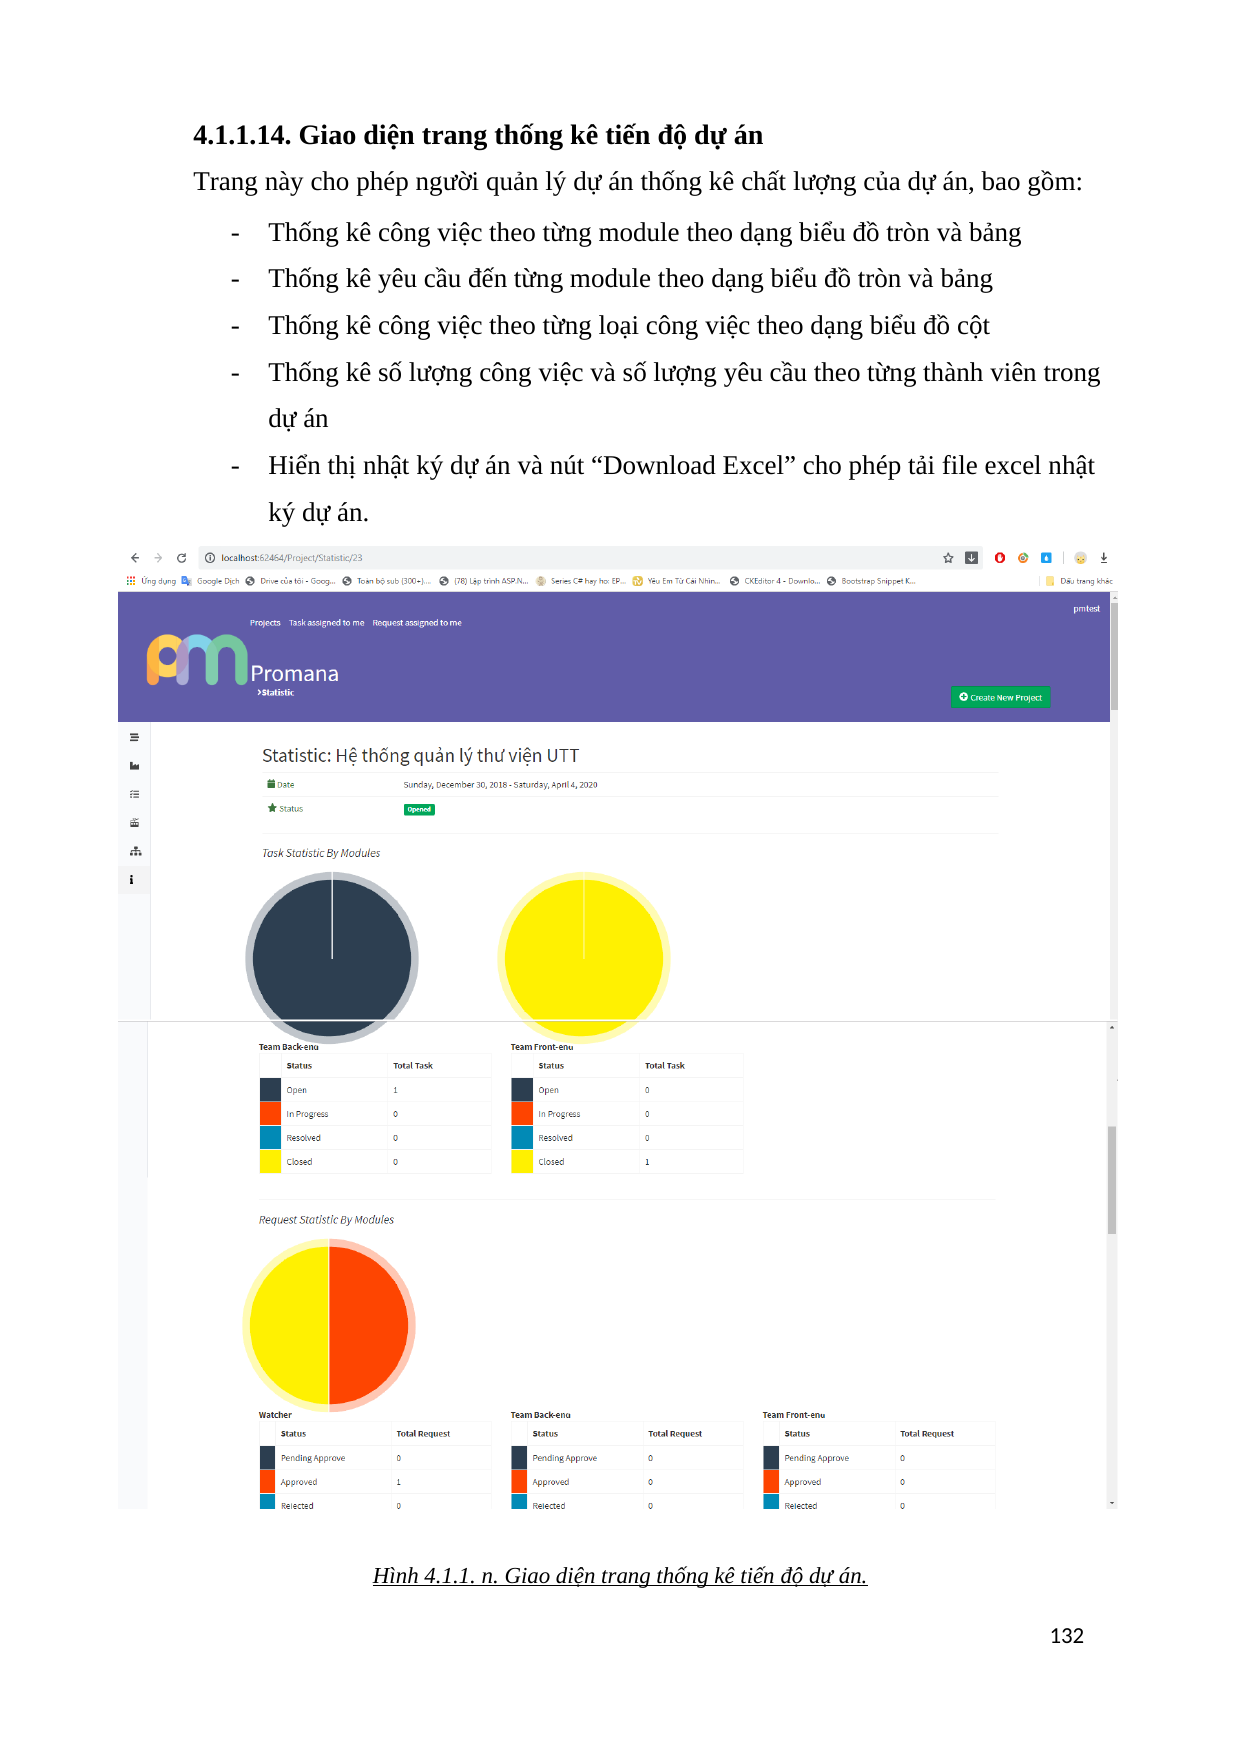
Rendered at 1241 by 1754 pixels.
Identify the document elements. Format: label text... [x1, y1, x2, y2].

picture [118, 542, 1123, 1544]
text Trang này cho phép người quản lý dự án thống kê chất lượng của dự án, bao gồm: [118, 166, 1122, 197]
list Thống kê yêu cầu đến từng module theo dạng biểu đồ tròn và bảng [231, 262, 1122, 293]
list Thống kê công việc theo từng loại công việc theo dạng biểu đồ cột [231, 309, 1122, 340]
text Hình 4.1.1. n. Giao diện trang thống kê tiến độ dự án. [118, 1562, 1122, 1588]
list Thống kê số lượng công việc và số lượng yêu cầu theo từng thành viên trong dự án [231, 356, 1122, 433]
subtitle 4.1.1.14. Giao diện trang thống kê tiến độ dự án [118, 118, 1122, 151]
list Hiển thị nhật ký dự án và nút “Download Excel” cho phép tải file excel nhật ký dự án. [231, 449, 1122, 527]
list Thống kê công việc theo từng module theo dạng biểu đồ tròn và bảng [231, 216, 1122, 247]
